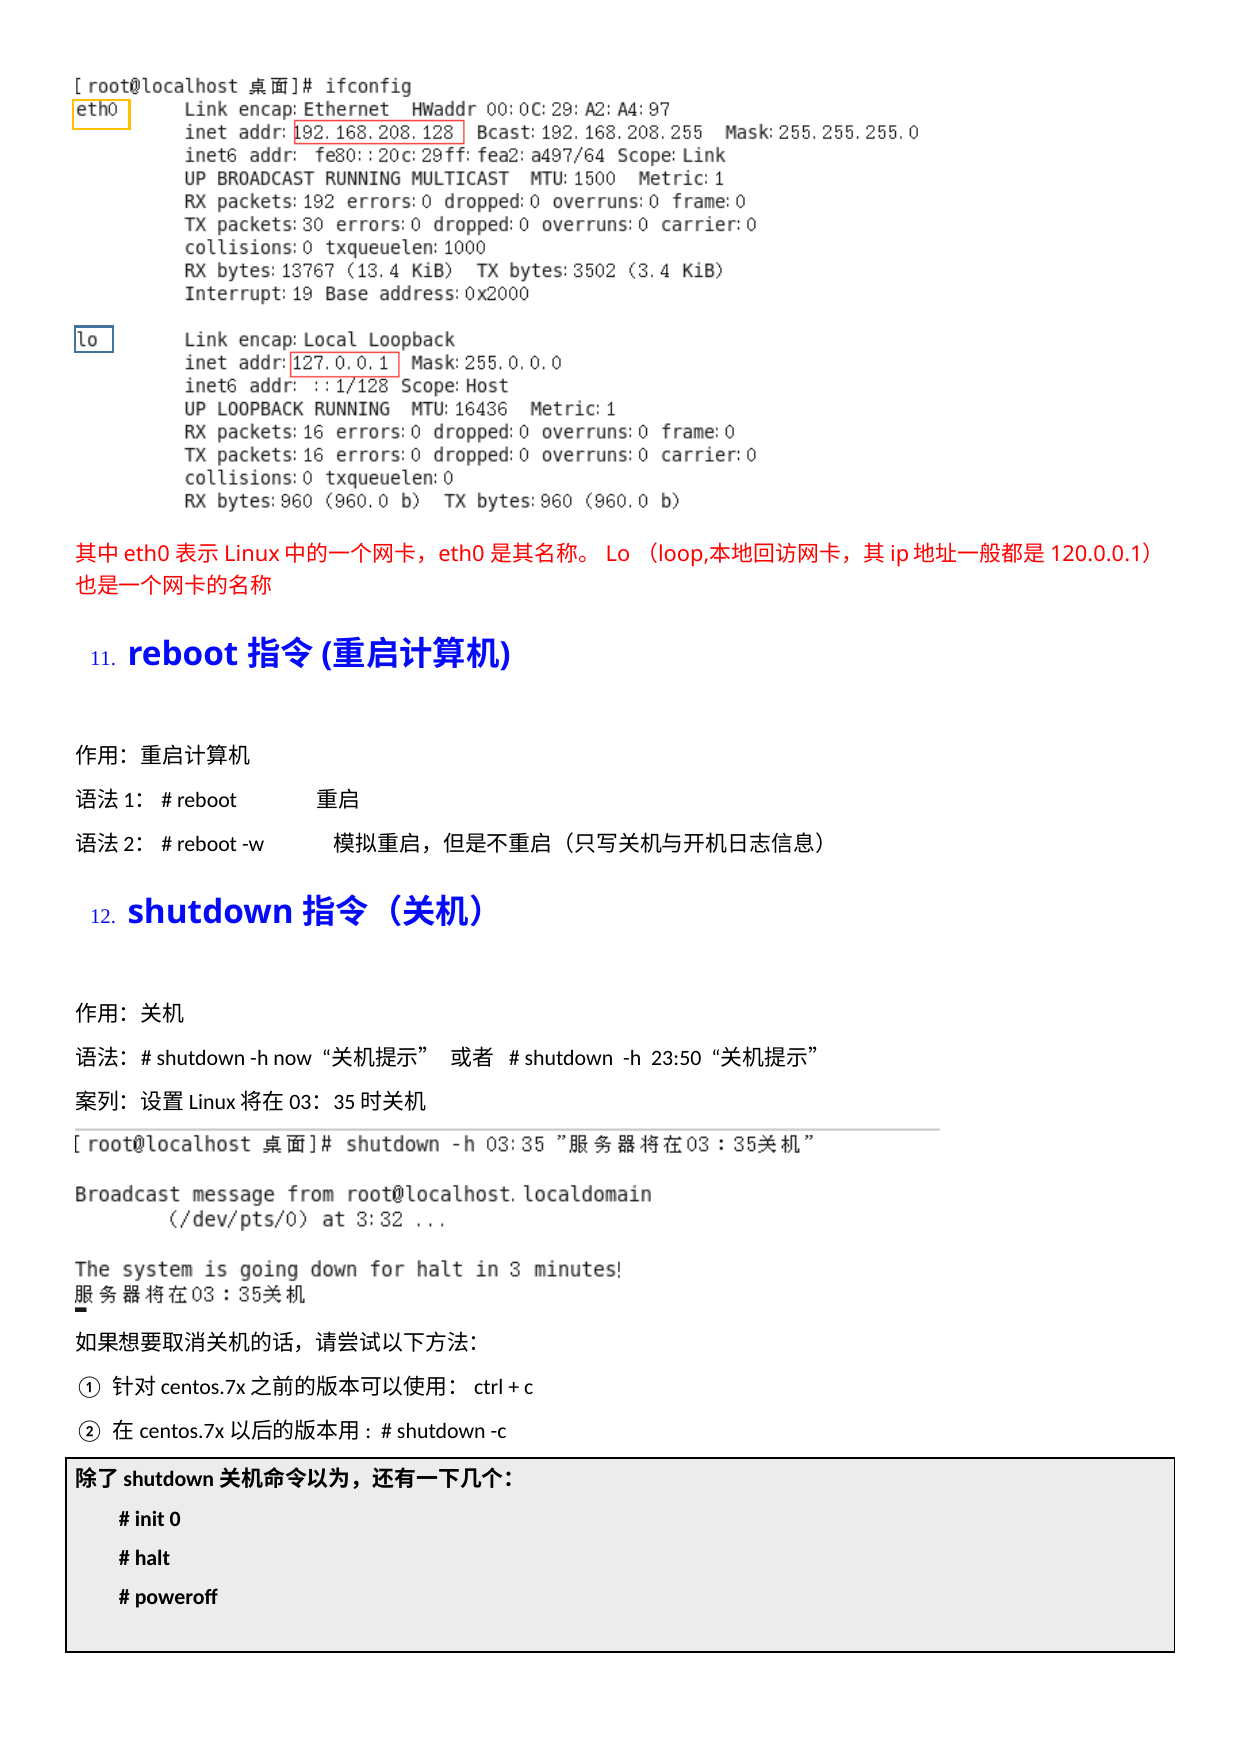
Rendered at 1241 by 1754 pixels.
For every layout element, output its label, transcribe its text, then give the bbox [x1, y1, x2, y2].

picture [75, 1128, 941, 1312]
text # poweroff [67, 1579, 1174, 1610]
text # halt [67, 1540, 1174, 1571]
text # init 0 [67, 1501, 1174, 1532]
text 其中eth0 表示Linux中的一个网卡，eth0 是其名称。 Lo （loop,本地回访网卡，其ip地址一般都是120.0.0.1）也是一个网卡的名称 [75, 536, 1165, 600]
picture [75, 75, 941, 524]
text 案列：设置Linux 将在 03：35 时关机 [75, 1084, 1165, 1116]
list 针对centos.7x 之前的版本可以使用： ctrl + c [75, 1369, 1165, 1400]
picture [75, 101, 128, 128]
list 在 centos.7x 以后的版本用 : # shutdown -c [75, 1413, 1165, 1444]
text 如果想要取消关机的话，请尝试以下方法： [75, 1324, 1165, 1356]
subtitle shutdown 指令（关机） [90, 885, 1165, 933]
text 除了shutdown 关机命令以为，还有一下几个： [67, 1459, 1174, 1492]
text 语法：# shutdown -h now “关机提示” 或者 # shutdown -h 23:50 “关机提示” [75, 1040, 1165, 1071]
text 作用：关机 [75, 996, 1165, 1027]
text 作用：重启计算机 [75, 738, 1165, 769]
subtitle reboot 指令 (重启计算机) [90, 627, 1165, 675]
picture [76, 328, 112, 351]
text 语法1： # reboot 重启 [75, 782, 1165, 813]
text 语法2： # reboot -w 模拟重启，但是不重启（只写关机与开机日志信息） [75, 826, 1165, 858]
